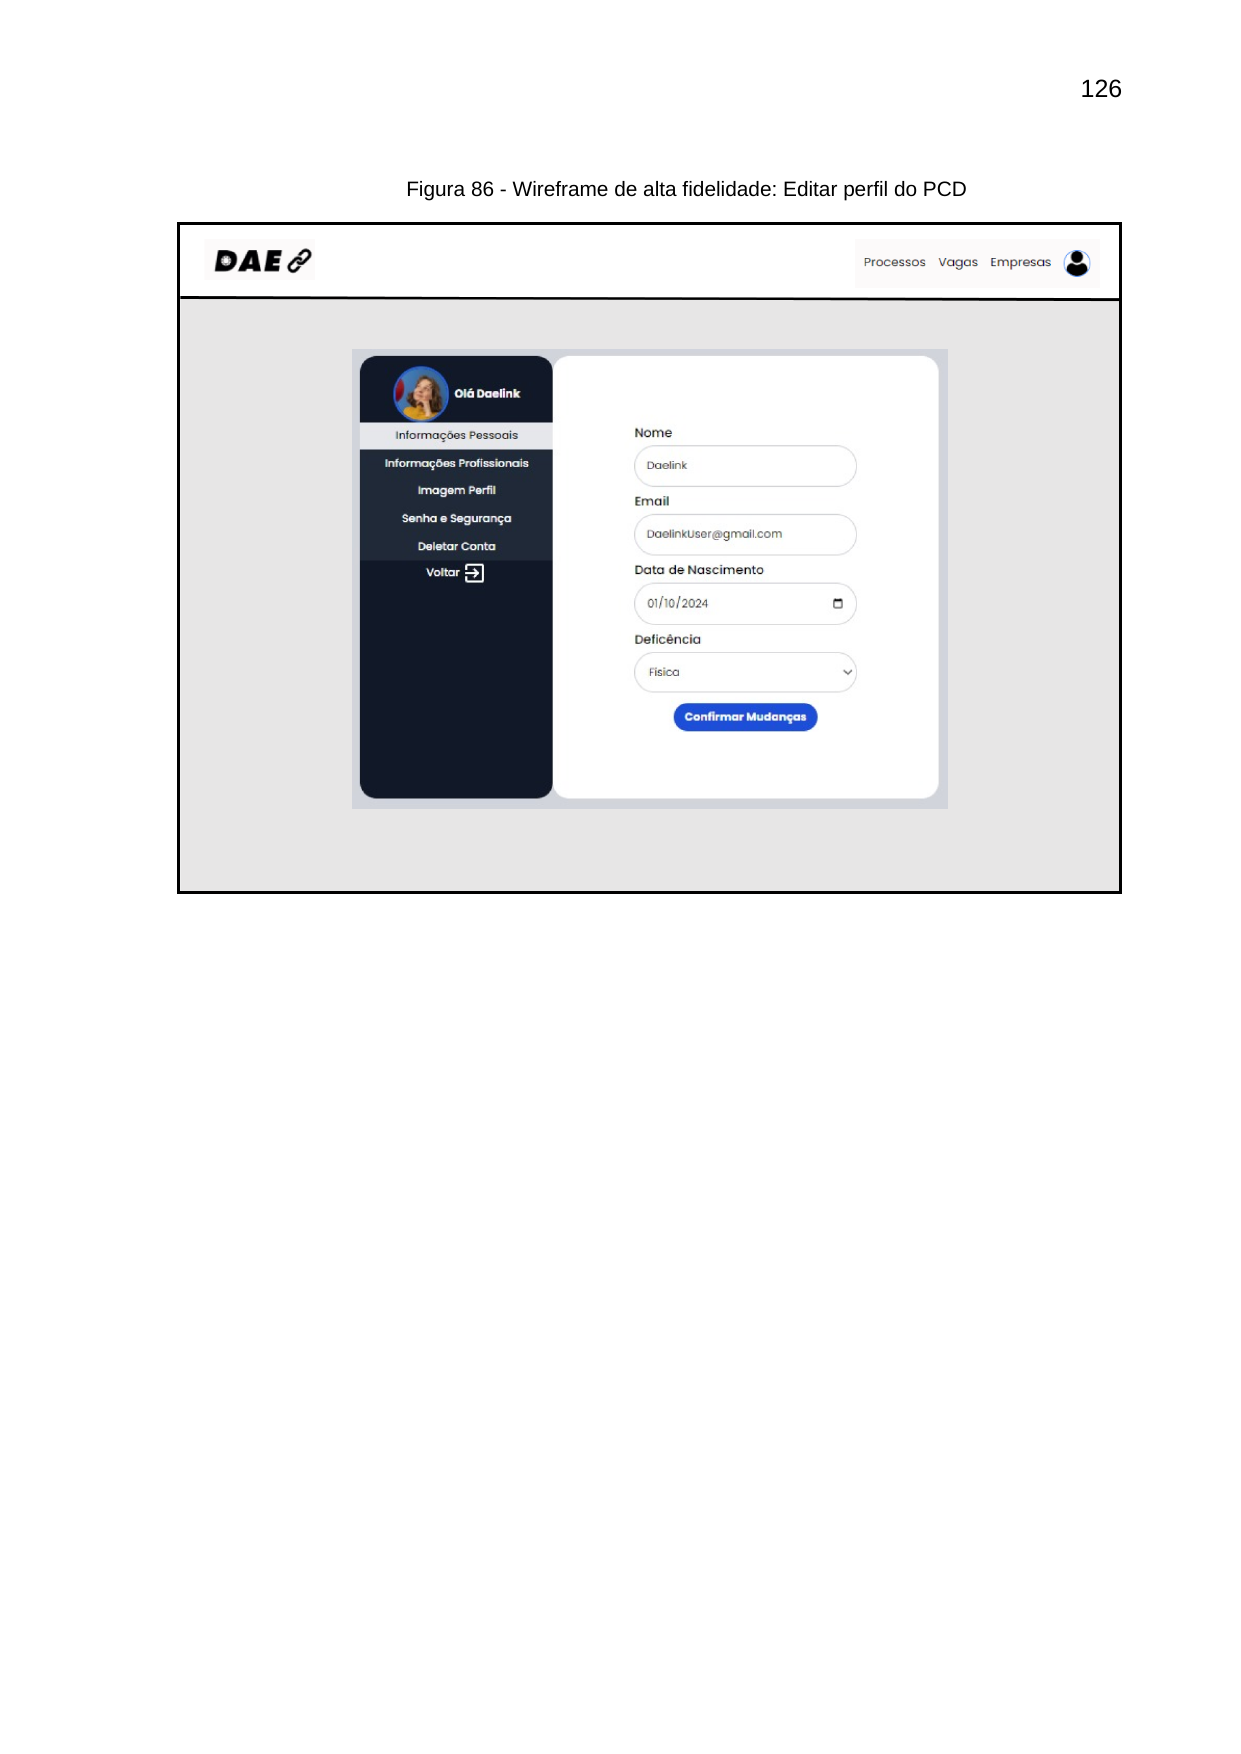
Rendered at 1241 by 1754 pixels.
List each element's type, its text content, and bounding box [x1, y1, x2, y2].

picture [180, 225, 1119, 891]
text Figura 86 - Wireframe de alta fidelidade: Editar perfil do PCD [177, 177, 1122, 201]
